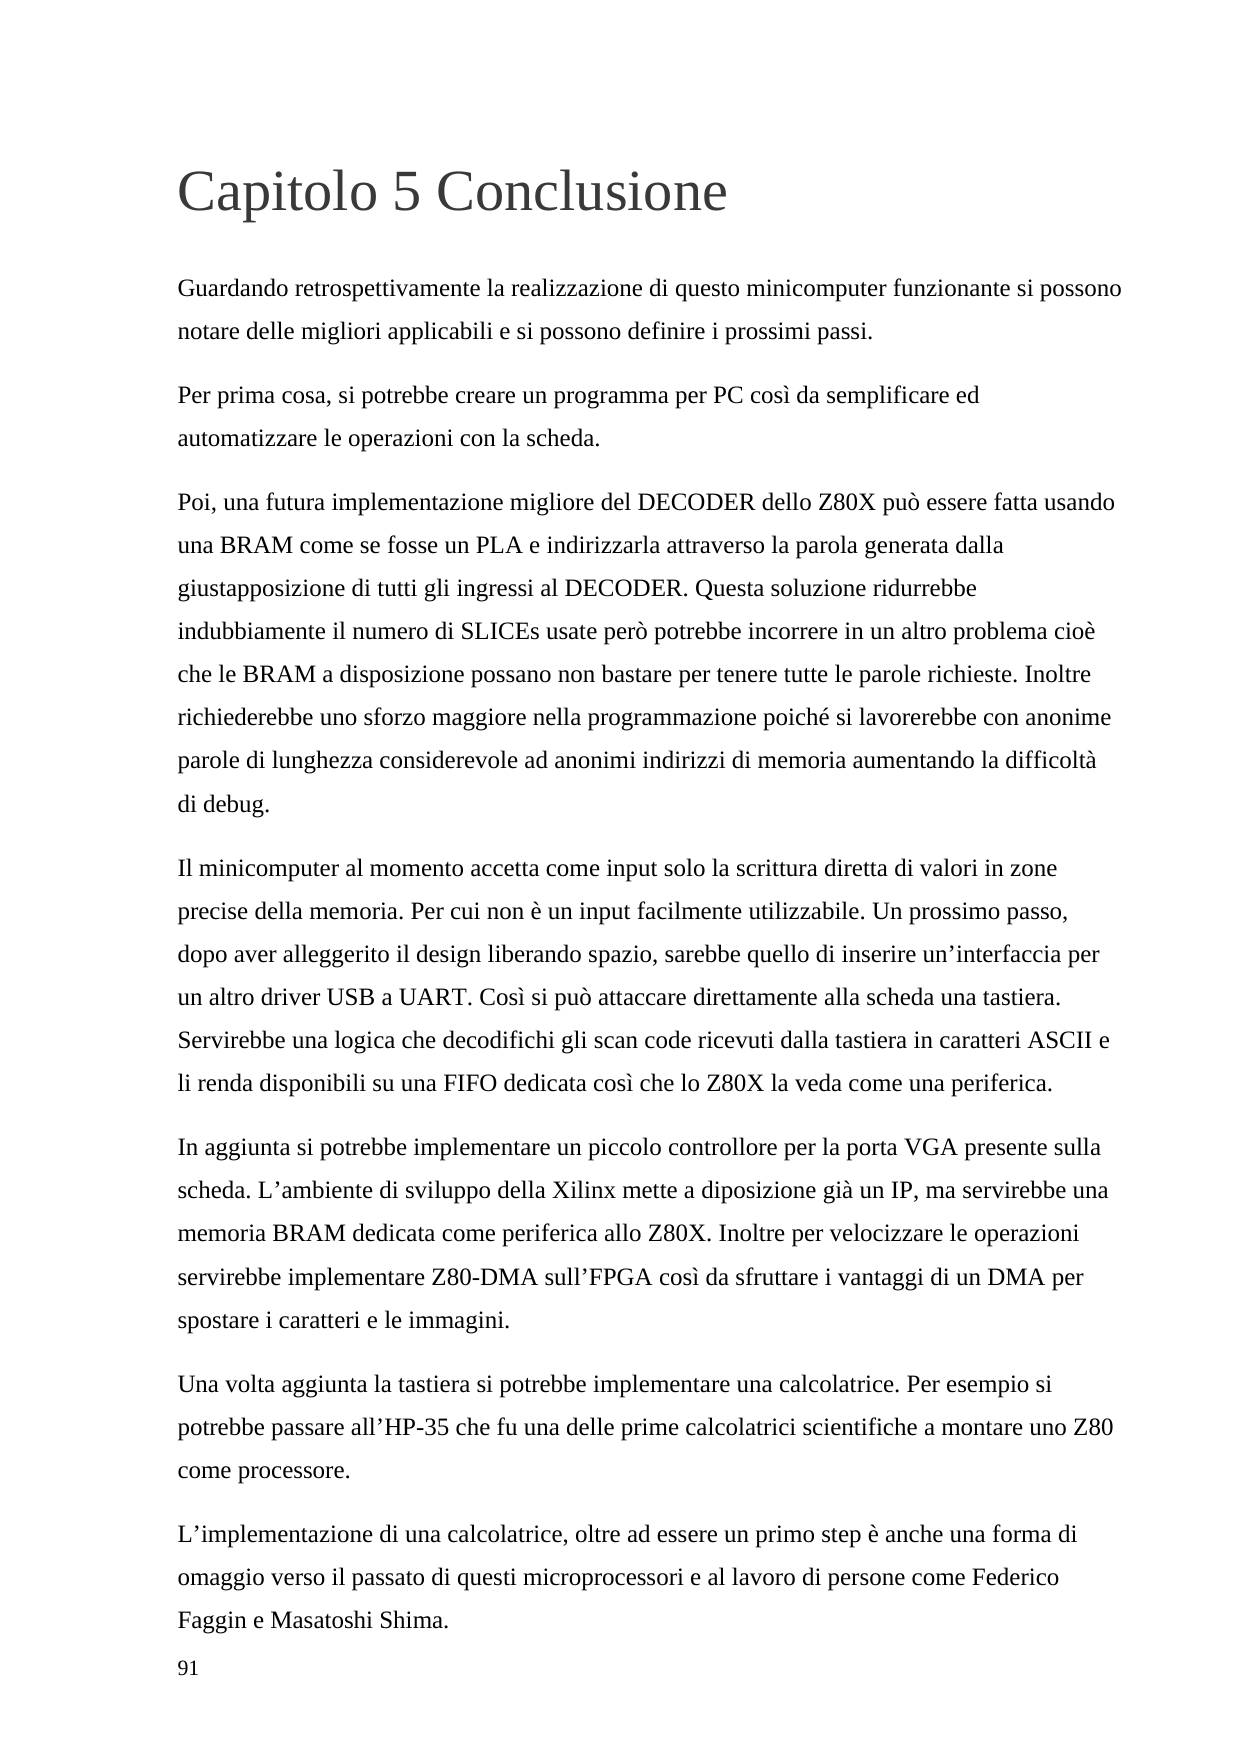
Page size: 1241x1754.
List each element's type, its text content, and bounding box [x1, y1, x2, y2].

text In aggiunta si potrebbe implementare un piccolo controllore per la porta VGA presente sulla scheda. L’ambiente di sviluppo della Xilinx mette a diposizione già un IP, ma servirebbe una memoria BRAM dedicata come periferica allo Z80X. Inoltre per velocizzare le operazioni servirebbe implementare Z80-DMA sull’FPGA così da sfruttare i vantaggi di un DMA per spostare i caratteri e le immagini. [177, 1132, 1122, 1333]
text Una volta aggiunta la tastiera si potrebbe implementare una calcolatrice. Per esempio si potrebbe passare all’HP-35 che fu una delle prime calcolatrici scientifiche a montare uno Z80 come processore. [177, 1369, 1122, 1484]
text Guardando retrospettivamente la realizzazione di questo minicomputer funzionante si possono notare delle migliori applicabili e si possono definire i prossimi passi. [177, 273, 1122, 344]
subtitle Conclusione [177, 156, 1122, 223]
text Poi, una futura implementazione migliore del DECODER dello Z80X può essere fatta usando una BRAM come se fosse un PLA e indirizzarla attraverso la parola generata dalla giustapposizione di tutti gli ingressi al DECODER. Questa soluzione ridurrebbe indubbiamente il numero di SLICEs usate però potrebbe incorrere in un altro problema cioè che le BRAM a disposizione possano non bastare per tenere tutte le parole richieste. Inoltre richiederebbe uno sforzo maggiore nella programmazione poiché si lavorerebbe con anonime parole di lunghezza considerevole ad anonimi indirizzi di memoria aumentando la difficoltà di debug. [177, 487, 1122, 817]
text Per prima cosa, si potrebbe creare un programma per PC così da semplificare ed automatizzare le operazioni con la scheda. [177, 380, 1122, 452]
text L’implementazione di una calcolatrice, oltre ad essere un primo step è anche una forma di omaggio verso il passato di questi microprocessori e al lavoro di persone come Federico Faggin e Masatoshi Shima. [177, 1519, 1122, 1634]
text Il minicomputer al momento accetta come input solo la scrittura diretta di valori in zone precise della memoria. Per cui non è un input facilmente utilizzabile. Un prossimo passo, dopo aver alleggerito il design liberando spazio, sarebbe quello di inserire un’interfaccia per un altro driver USB a UART. Così si può attaccare direttamente alla scheda una tastiera. Servirebbe una logica che decodifichi gli scan code ricevuti dalla tastiera in caratteri ASCII e li renda disponibili su una FIFO dedicata così che lo Z80X la veda come una periferica. [177, 853, 1122, 1097]
